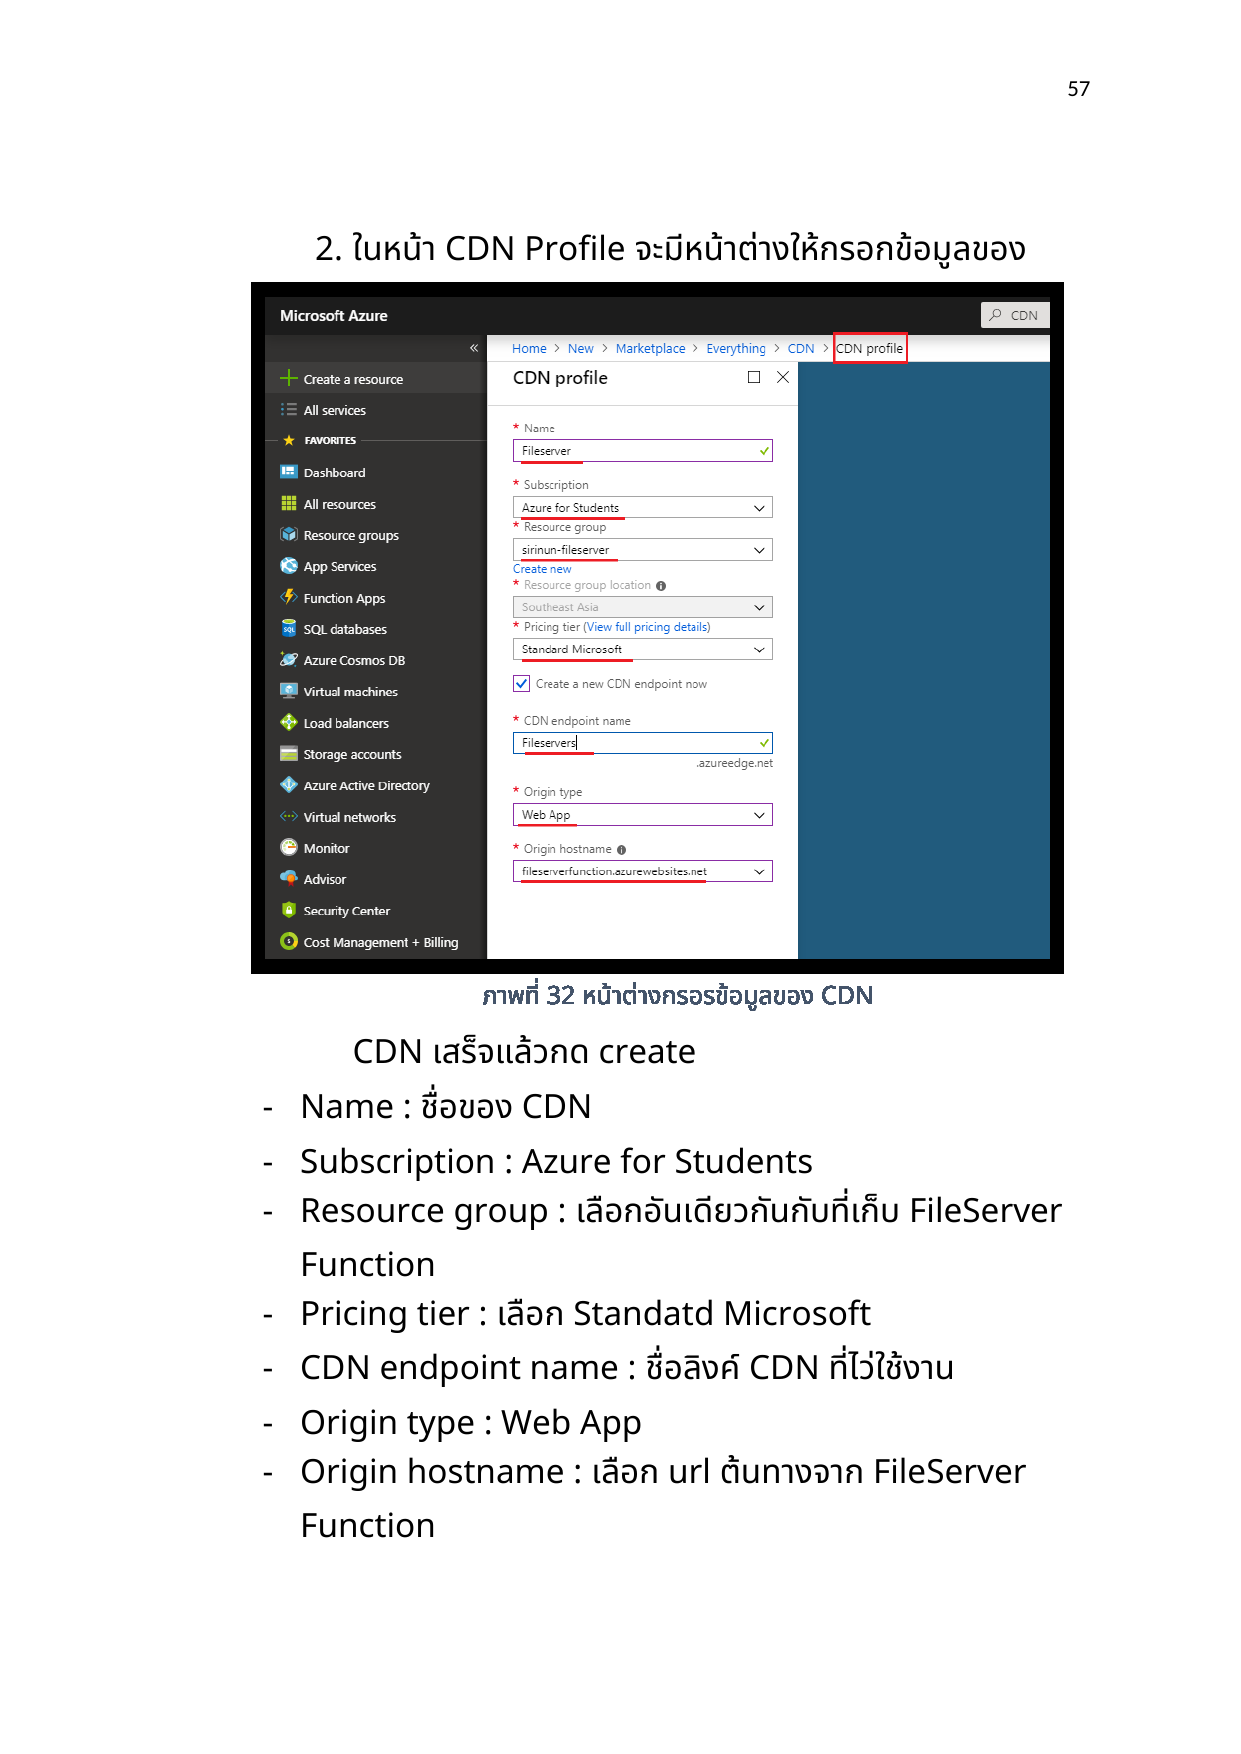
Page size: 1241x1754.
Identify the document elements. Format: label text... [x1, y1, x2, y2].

picture [265, 297, 1050, 959]
list Resource group : เลือกอันเดียวกันกับที่เก็บ FileServer Function [262, 1186, 1090, 1286]
list Pricing tier : เลือก Standatd Microsoft [262, 1289, 1090, 1340]
list Origin hostname : เลือก url ต้นทางจาก FileServer Function [262, 1448, 1090, 1547]
list Name : ชื่อของ CDN [262, 1083, 1090, 1133]
list CDN endpoint name : ชื่อลิงค์ CDN ที่ไว่ใช้งาน [262, 1344, 1090, 1395]
list Origin type : Web App [262, 1399, 1090, 1444]
list Subscription : Azure for Students [262, 1137, 1090, 1183]
